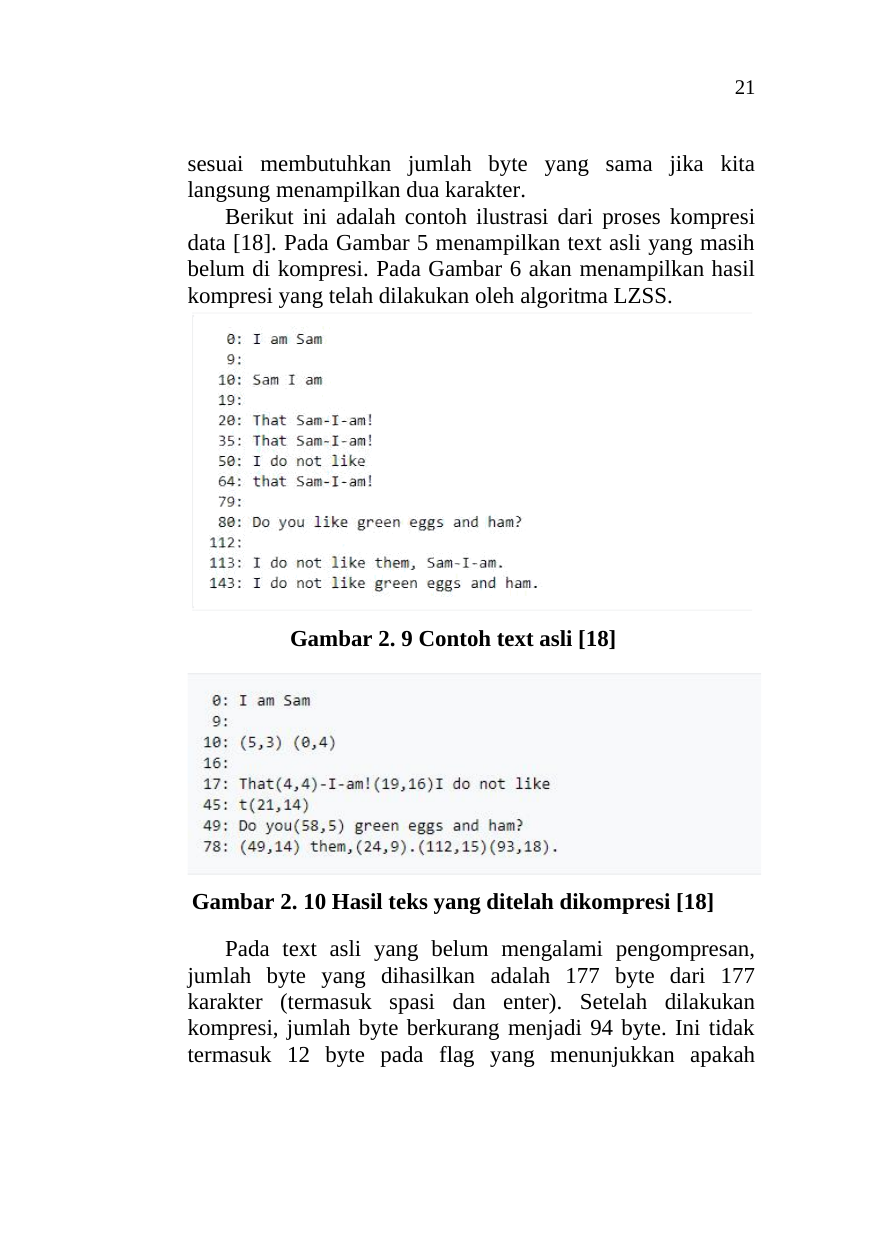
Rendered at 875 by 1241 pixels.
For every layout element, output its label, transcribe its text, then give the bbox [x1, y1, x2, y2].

picture [191, 308, 753, 613]
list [187, 935, 756, 1067]
picture [187, 672, 762, 876]
list Berikut ini adalah contoh ilustrasi dari proses kompresi data [18]. Pada Gambar 5 menampilkan text asli yang masih belum di kompresi. Pada Gambar 6 akan menampilkan hasil kompresi yang telah dilakukan oleh algoritma LZSS. [187, 203, 756, 308]
text Gambar 2. Contoh text asli [18] [150, 625, 756, 652]
text Gambar 2. Hasil teks yang ditelah dikompresi [18] [150, 888, 756, 914]
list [187, 150, 756, 203]
